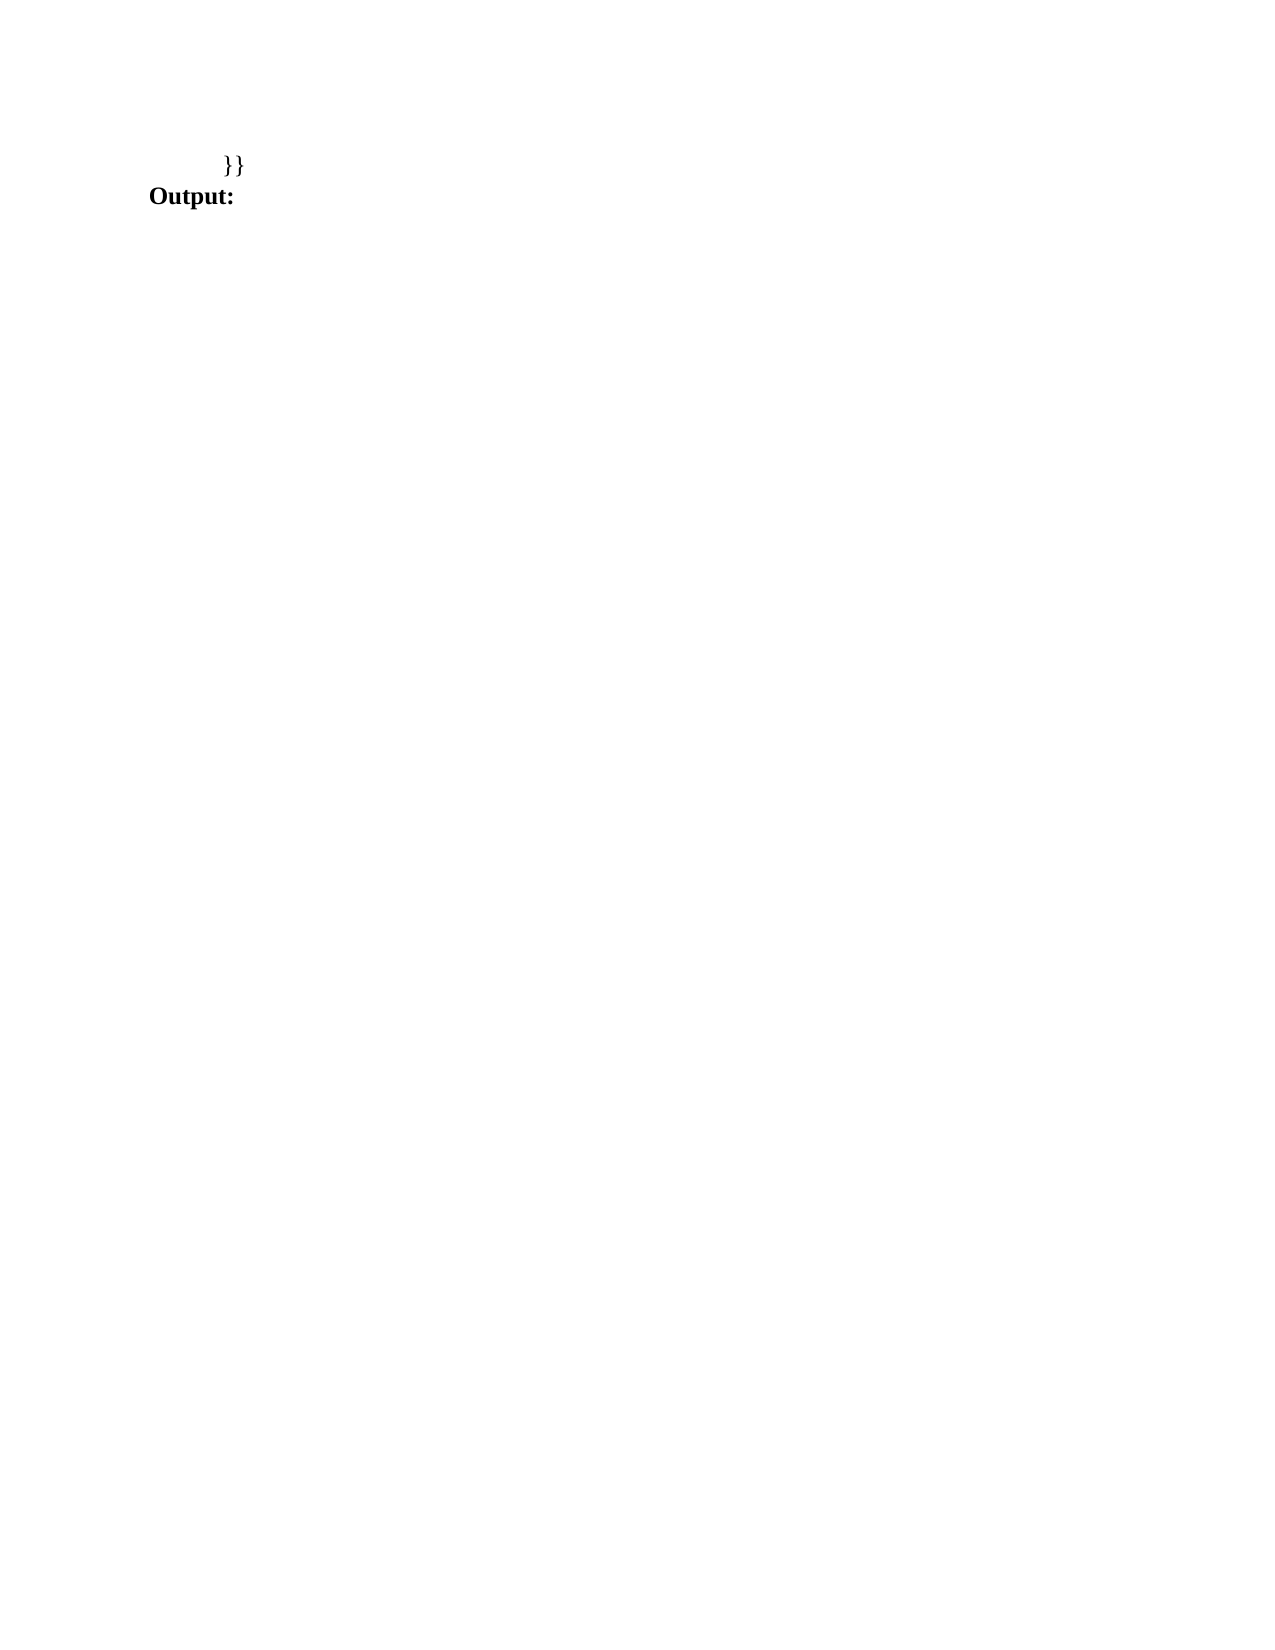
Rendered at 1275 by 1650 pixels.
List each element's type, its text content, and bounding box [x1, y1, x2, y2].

text Output: [148, 181, 843, 210]
text }} [148, 150, 1166, 179]
